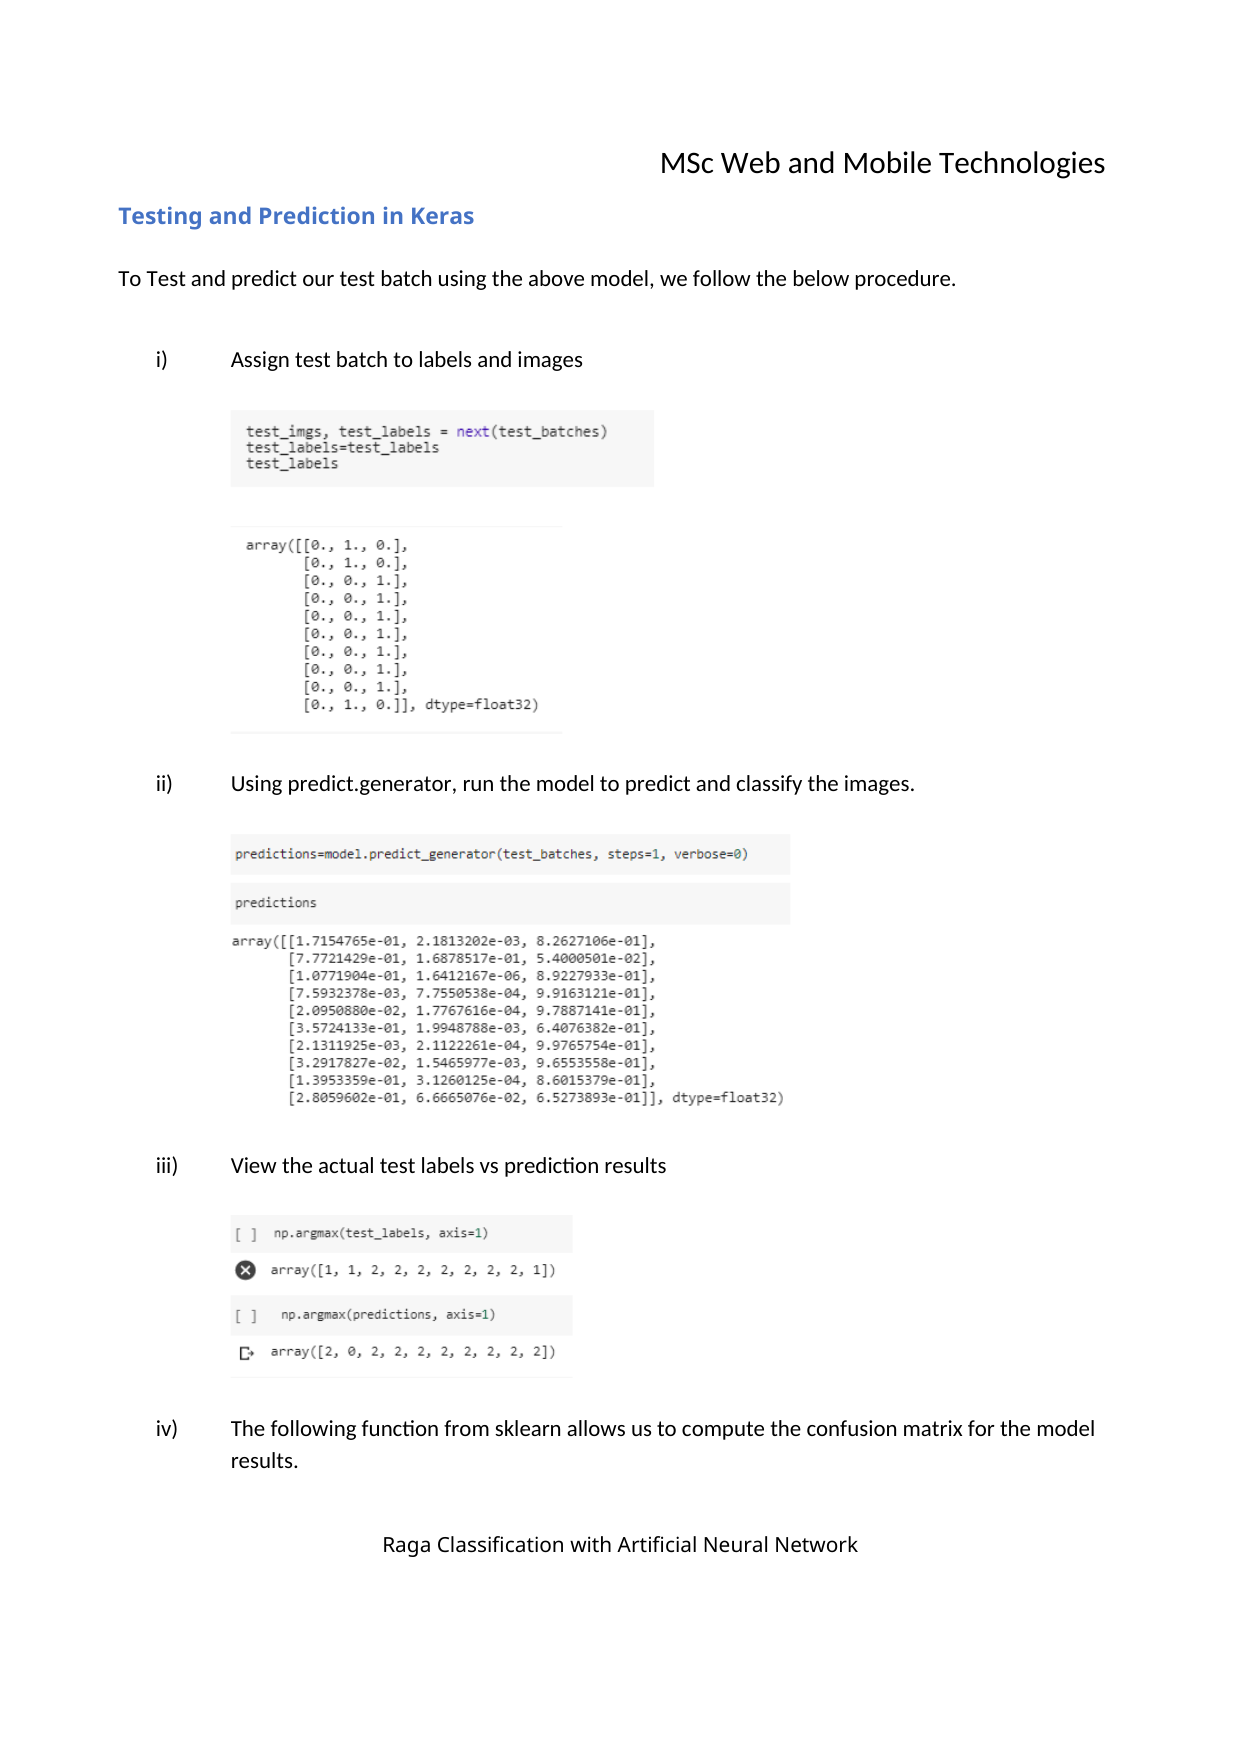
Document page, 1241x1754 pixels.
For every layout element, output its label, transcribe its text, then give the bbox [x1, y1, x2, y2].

list View the actual test labels vs prediction results [156, 1151, 1122, 1179]
list Assign test batch to labels and images [156, 345, 1122, 373]
list The following function from sklearn allows us to compute the confusion matrix for the model results. [156, 1414, 1122, 1474]
subtitle Testing and Prediction in Keras [118, 200, 1122, 232]
list Using predict.generator, run the model to predict and classify the images. [156, 769, 1122, 797]
text To Test and predict our test batch using the above model, we follow the below procedure. [118, 264, 1122, 292]
picture [230, 833, 791, 1115]
picture [230, 1215, 573, 1378]
picture [230, 409, 655, 491]
picture [230, 526, 563, 734]
